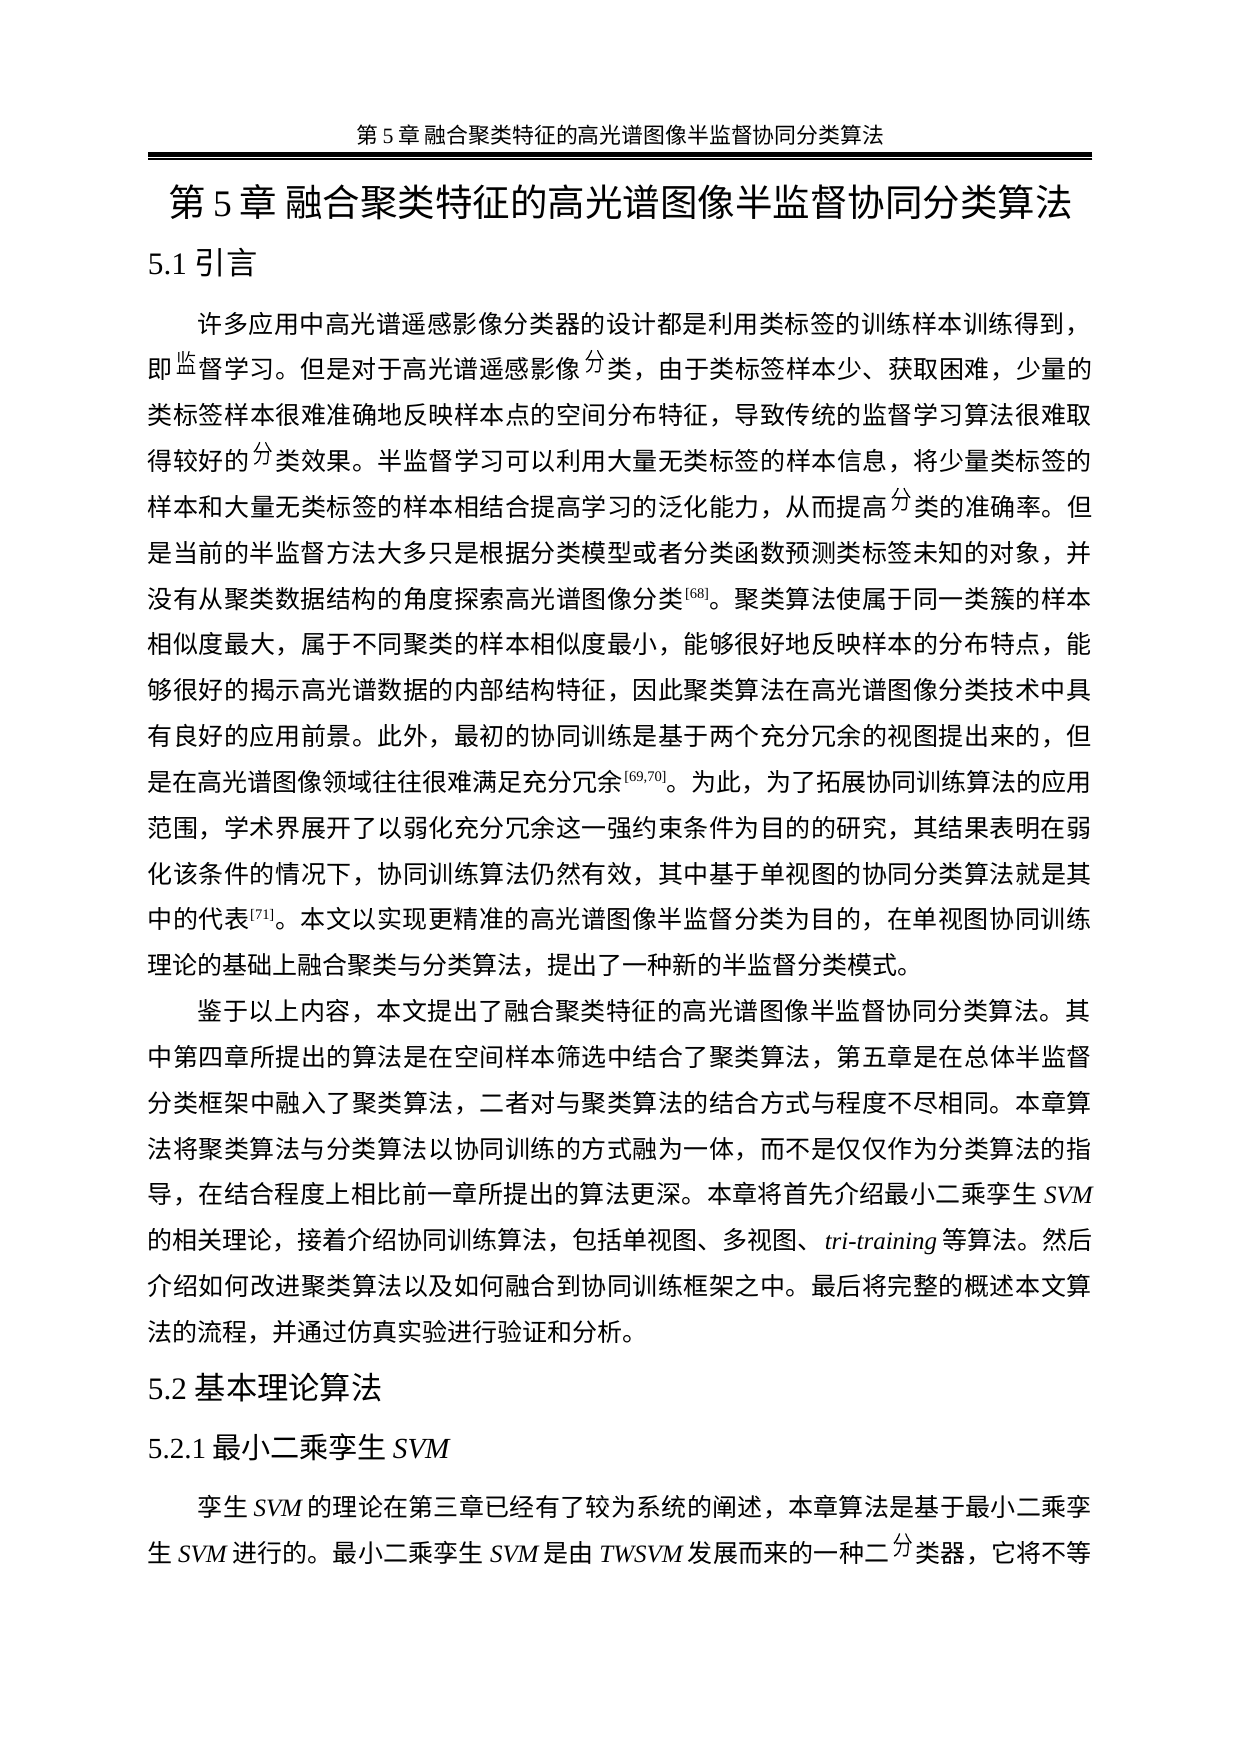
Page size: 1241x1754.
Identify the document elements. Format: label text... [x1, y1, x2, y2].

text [148, 1480, 1092, 1571]
text 许多应用中高光谱遥感影像分类器的设计都是利用类标签的训练样本训练得到，即督学习。但是对于高光谱遥感影像类，由于类标签样本少、获取困难，少量的类标签样本很难准确地反映样本点的空间分布特征，导致传统的监督学习算法很难取得较好的类效果。半监督学习可以利用大量无类标签的样本信息，将少量类标签的样本和大量无类标签的样本相结合提高学习的泛化能力，从而提高类的准确率。但是当前的半监督方法大多只是根据分类模型或者分类函数预测类标签未知的对象，并没有从聚类数据结构的角度探索高光谱图像分类[68]。聚类算法使属于同一类簇的样本相似度最大，属于不同聚类的样本相似度最小，能够很好地反映样本的分布特点，能够很好的揭示高光谱数据的内部结构特征，因此聚类算法在高光谱图像分类技术中具有良好的应用前景。此外，最初的协同训练是基于两个充分冗余的视图提出来的，但是在高光谱图像领域往往很难满足充分冗余[69,70]。为此，为了拓展协同训练算法的应用范围，学术界展开了以弱化充分冗余这一强约束条件为目的的研究，其结果表明在弱化该条件的情况下，协同训练算法仍然有效，其中基于单视图的协同分类算法就是其中的代表[71]。本文以实现更精准的高光谱图像半监督分类为目的，在单视图协同训练理论的基础上融合聚类与分类算法，提出了一种新的半监督分类模式。 [148, 296, 1092, 984]
text 鉴于以上内容，本文提出了融合聚类特征的高光谱图像半监督协同分类算法。其中第四章所提出的算法是在空间样本筛选中结合了聚类算法，第五章是在总体半监督分类框架中融入了聚类算法，二者对与聚类算法的结合方式与程度不尽相同。本章算法将聚类算法与分类算法以协同训练的方式融为一体，而不是仅仅作为分类算法的指导，在结合程度上相比前一章所提出的算法更深。本章将首先介绍最小二乘孪生SVM的相关理论，接着介绍协同训练算法，包括单视图、多视图、tri-training等算法。然后介绍如何改进聚类算法以及如何融合到协同训练框架之中。最后将完整的概述本文算法的流程，并通过仿真实验进行验证和分析。 [148, 984, 1092, 1351]
